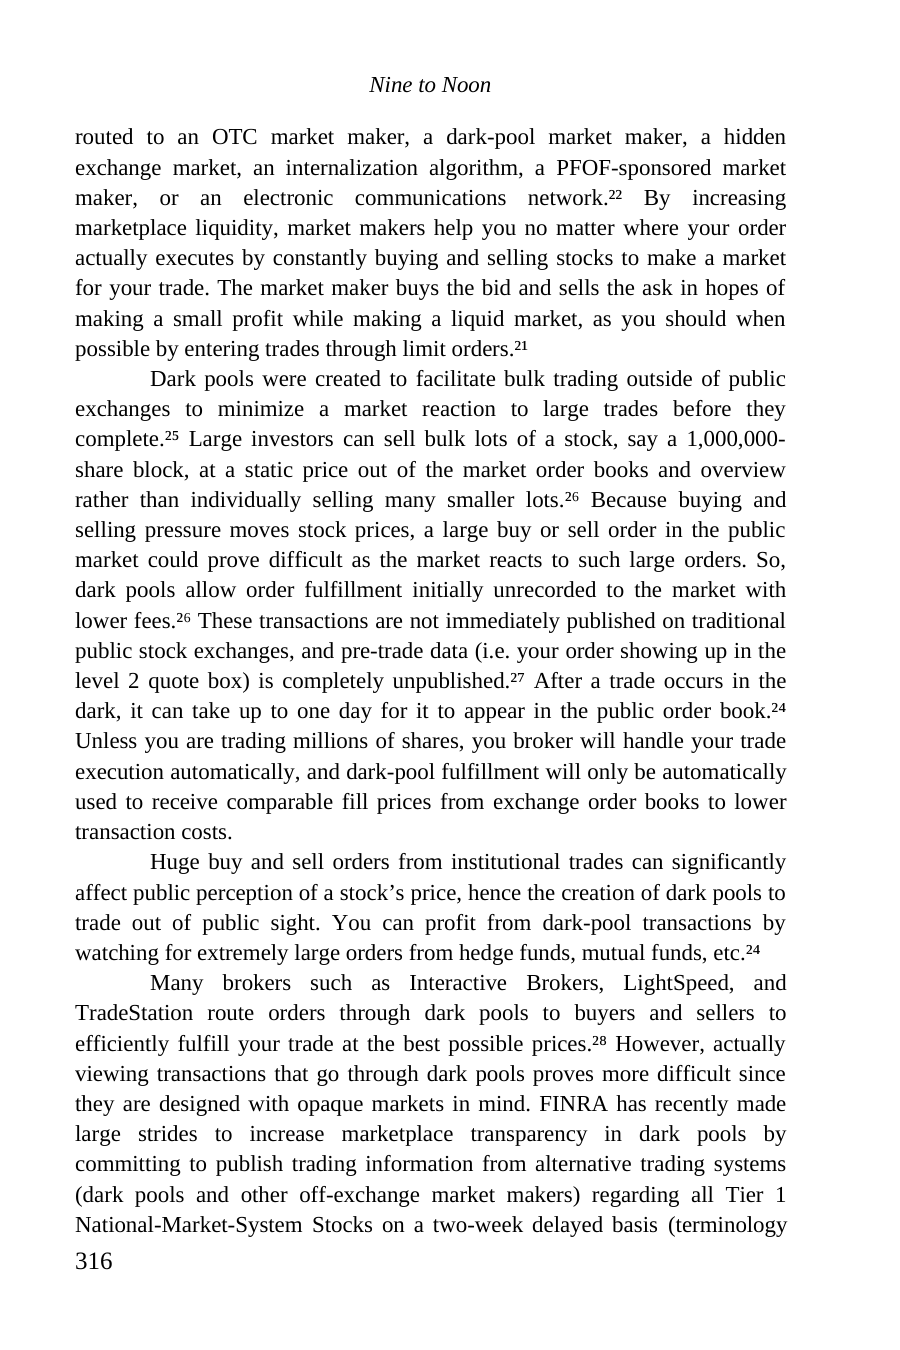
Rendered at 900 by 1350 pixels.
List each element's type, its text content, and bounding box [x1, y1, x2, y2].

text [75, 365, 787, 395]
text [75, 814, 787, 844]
text Huge buy and sell orders from institutional trades can significantly affect public perception of a stock’s price, hence the creation of dark pools to trade out of public sight. You can profit from dark-pool transactions by watching for extremely large orders from hedge funds, mutual funds, etc.²⁴ [75, 848, 787, 879]
text Huge buy and sell orders from institutional trades can significantly affect public perception of a stock’s price, hence the creation of dark pools to trade out of public sight. You can profit from dark-pool transactions by watching for extremely large orders from hedge funds, mutual funds, etc.²⁴ [75, 935, 787, 965]
